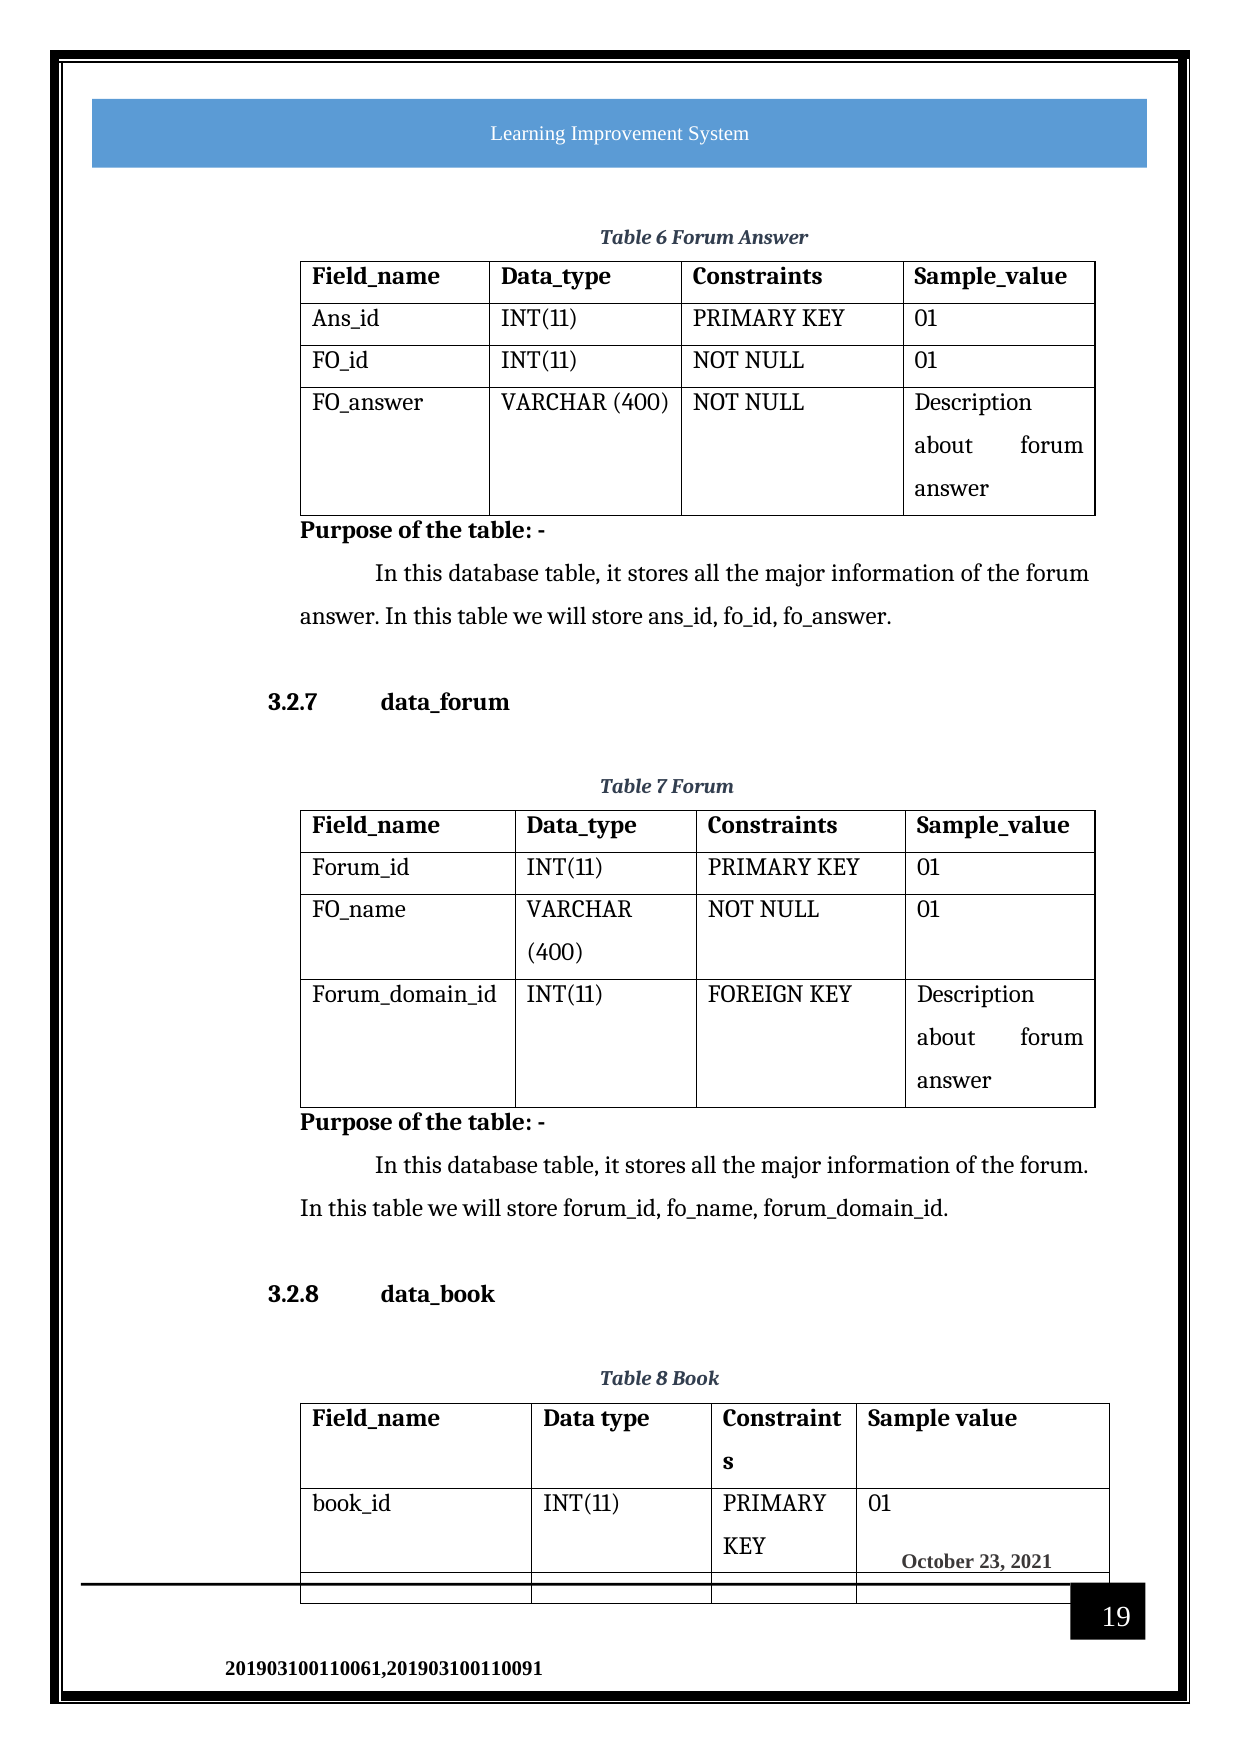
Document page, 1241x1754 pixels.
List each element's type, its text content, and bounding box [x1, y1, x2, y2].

table_cell INT(11) [516, 980, 696, 1107]
table_cell INT(11) [516, 853, 696, 894]
table_cell User_id [301, 1573, 531, 1603]
table_cell FOREIGN KEY [697, 980, 905, 1107]
table_cell PRIMARY KEY [697, 853, 905, 894]
table_cell VARCHAR (400) [516, 895, 696, 979]
table_cell VARCHAR (400) [490, 388, 681, 514]
text In this database table, it stores all the major information of the forum answer. In this table we will store ans_id, fo_id, fo_answer. [300, 559, 1090, 631]
table_header Data_type [490, 262, 681, 303]
table_cell FO_id [301, 346, 489, 387]
table_cell PRIMARY KEY [712, 1489, 856, 1572]
table_header Constraints [682, 262, 903, 303]
table_header Sample_value [904, 262, 1094, 303]
table_cell Ans_id [301, 304, 489, 345]
table_cell 01 [906, 895, 1094, 979]
table_header Constraints [712, 1404, 856, 1487]
table_cell Forum_domain_id [301, 980, 515, 1107]
table_cell INT(11) [532, 1489, 711, 1572]
text Purpose of the table: - [225, 516, 1090, 544]
table_header Sample_value [906, 811, 1094, 852]
table_cell INT(11) [490, 346, 681, 387]
table_header Constraints [697, 811, 905, 852]
text Purpose of the table: - [225, 1108, 1090, 1137]
table_cell book_id [301, 1489, 531, 1572]
table_header Sample value [857, 1404, 1109, 1487]
table_cell 01 [906, 853, 1094, 894]
list data_forum [268, 688, 1090, 717]
table_cell Description about forum answer [904, 388, 1094, 514]
table_cell PRIMARY KEY [682, 304, 903, 345]
table_cell NOT NULL [682, 346, 903, 387]
table_cell INT(11) [532, 1573, 711, 1603]
table_cell INT(11) [490, 304, 681, 345]
table_cell NOT NULL [682, 388, 903, 514]
table_cell FOREIGN KEY [712, 1573, 856, 1603]
table_header Data_type [516, 811, 696, 852]
table_cell Description about forum answer [906, 980, 1094, 1107]
table_header Field_name [301, 262, 489, 303]
table_header Field_name [301, 1404, 531, 1487]
table_cell 01 [857, 1573, 1109, 1603]
table_cell 01 [857, 1489, 1109, 1572]
table_cell 01 [904, 304, 1094, 345]
table_cell FO_answer [301, 388, 489, 514]
table_cell NOT NULL [697, 895, 905, 979]
table_header Data type [532, 1404, 711, 1487]
text In this database table, it stores all the major information of the forum. In this table we will store forum_id, fo_name, forum_domain_id. [300, 1151, 1090, 1223]
table_cell Forum_id [301, 853, 515, 894]
table_header Field_name [301, 811, 515, 852]
table_cell 01 [904, 346, 1094, 387]
text Table 6 Forum Answer [525, 225, 1090, 249]
list data_book [268, 1280, 1090, 1309]
table_cell FO_name [301, 895, 515, 979]
text Table 7 Forum [525, 774, 1090, 798]
text Table 8 Book [525, 1367, 1090, 1391]
